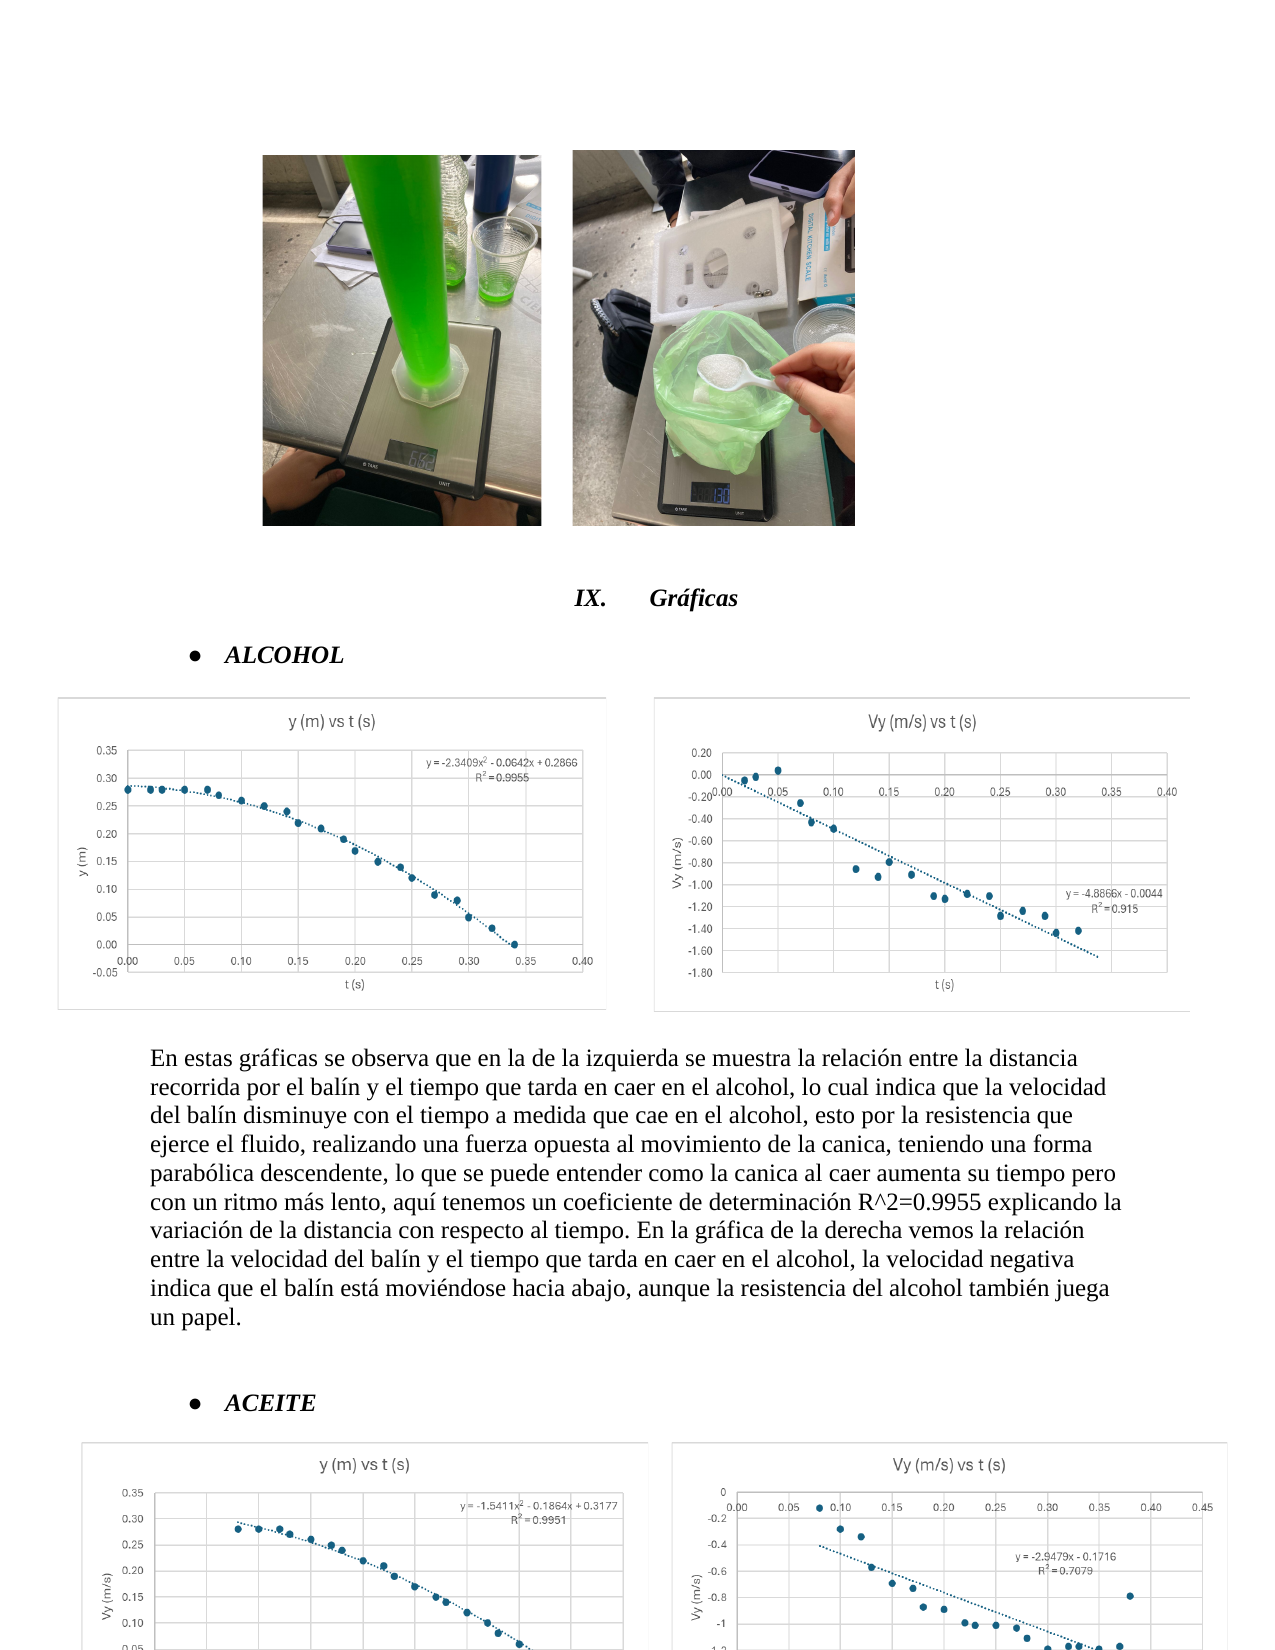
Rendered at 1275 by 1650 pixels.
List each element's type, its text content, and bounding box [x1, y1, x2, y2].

picture [57, 697, 607, 1010]
picture [262, 155, 542, 526]
picture [671, 1442, 1228, 1650]
list Gráficas [187, 583, 1125, 612]
list ALCOHOL [187, 640, 1125, 669]
picture [572, 150, 855, 526]
list ACEITE [187, 1388, 1125, 1417]
text En estas gráficas se observa que en la de la izquierda se muestra la relación entre la distancia recorrida por el balín y el tiempo que tarda en caer en el alcohol, lo cual indica que la velocidad del balín disminuye con el tiempo a medida que cae en el alcohol, esto por la resistencia que ejerce el fluido, realizando una fuerza opuesta al movimiento de la canica, teniendo una forma parabólica descendente, lo que se puede entender como la canica al caer aumenta su tiempo pero con un ritmo más lento, aquí tenemos un coeficiente de determinación R^2=0.9955 explicando la variación de la distancia con respecto al tiempo. En la gráfica de la derecha vemos la relación entre la velocidad del balín y el tiempo que tarda en caer en el alcohol, la velocidad negativa indica que el balín está moviéndose hacia abajo, aunque la resistencia del alcohol también juega un papel. [150, 1043, 1125, 1330]
picture [653, 697, 1190, 1012]
picture [81, 1442, 649, 1650]
